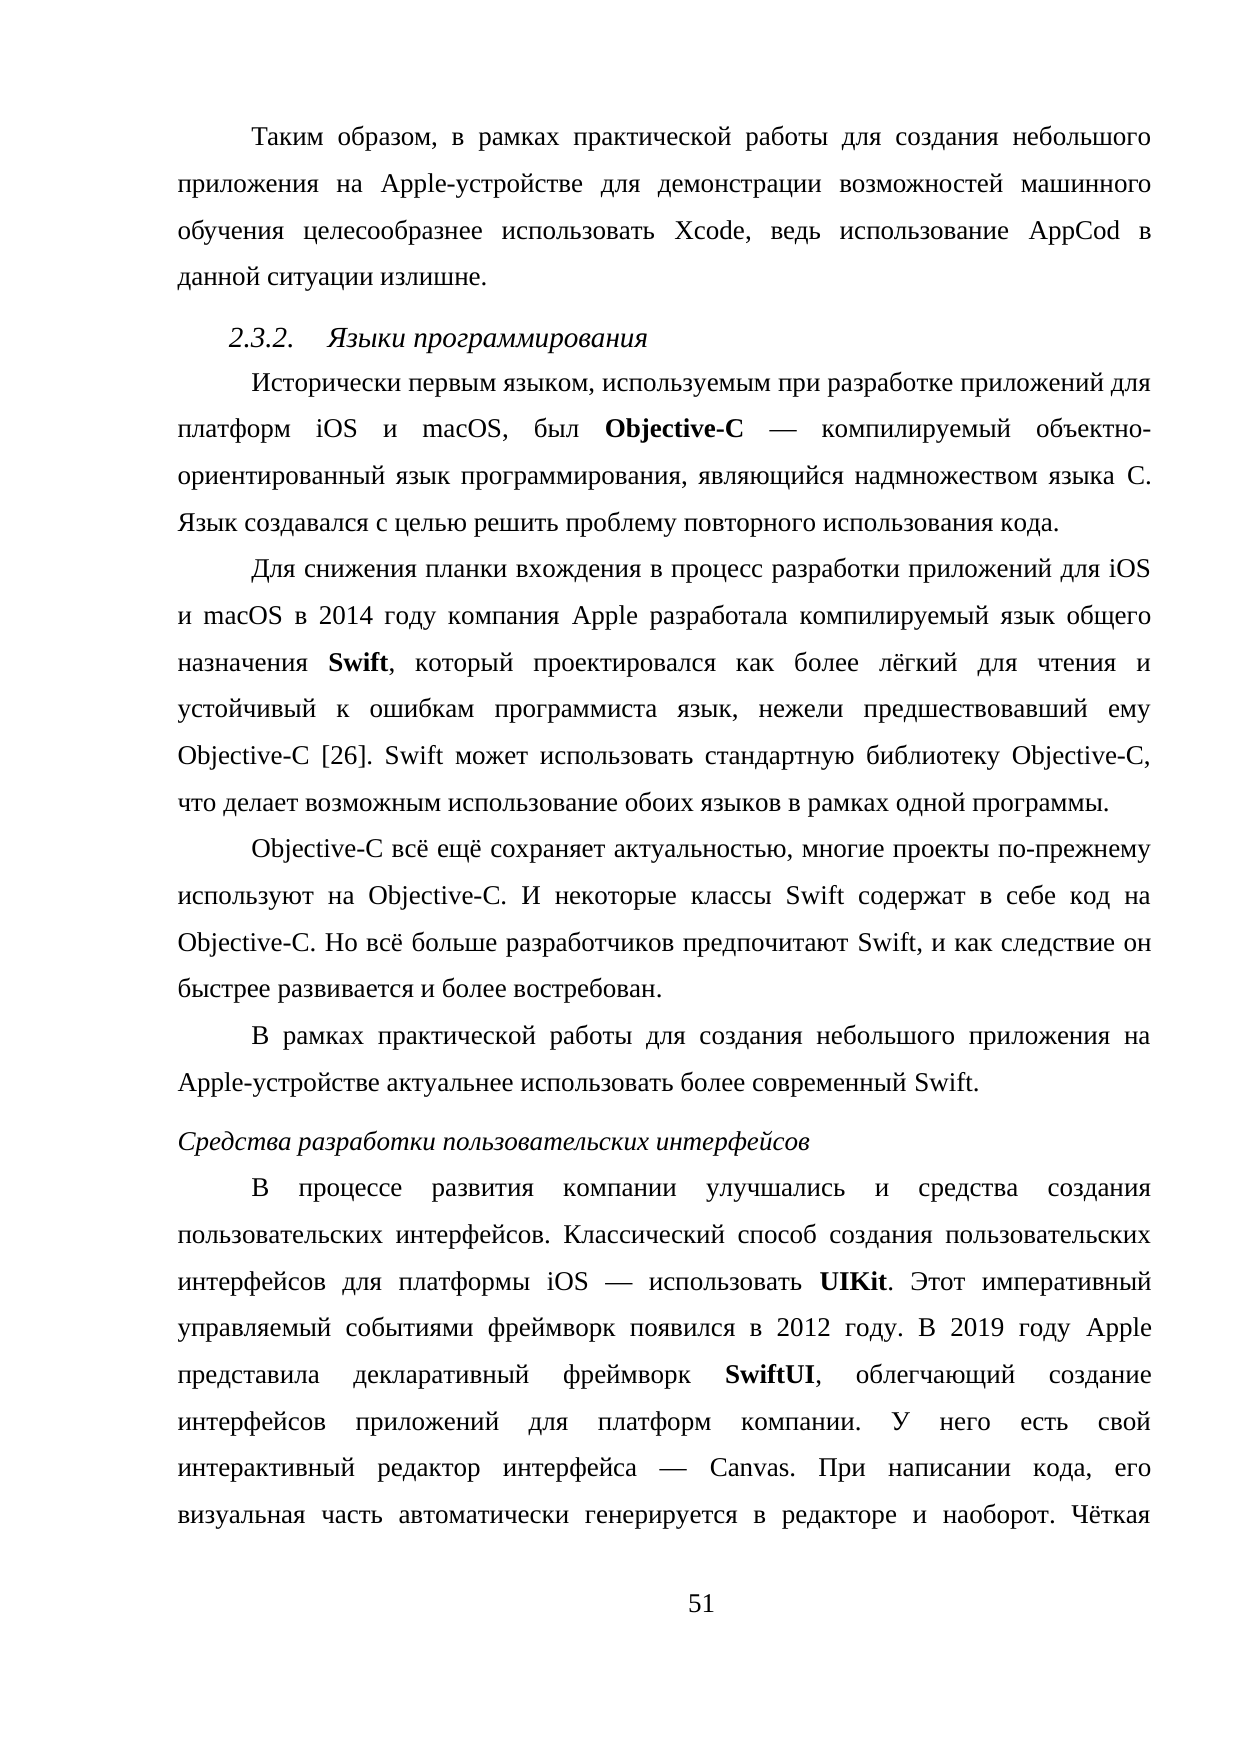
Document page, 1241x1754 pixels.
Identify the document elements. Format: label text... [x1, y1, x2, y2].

text Для снижения планки вхождения в процесс разработки приложений для iOS и macOS в 2014 году компания Apple разработала компилируемый язык общего назначения Swift, который проектировался как более лёгкий для чтения и устойчивый к ошибкам программиста язык, нежели предшествовавший ему Objective-C [26]. Swift может использовать стандартную библиотеку Objective-C, что делает возможным использование обоих языков в рамках одной программы. [177, 552, 1152, 817]
text Objective-C всё ещё сохраняет актуальностью, многие проекты по-прежнему используют на Objective-C. И некоторые классы Swift содержат в себе код на Objective-C. Но всё больше разработчиков предпочитают Swift, и как следствие он быстрее развивается и более востребован. [177, 832, 1152, 1003]
subtitle Языки программирования [229, 320, 1152, 353]
text В рамках практической работы для создания небольшого приложения на Apple-устройстве актуальнее использовать более современный Swift. [177, 1019, 1152, 1097]
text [177, 1172, 1152, 1529]
text Таким образом, в рамках практической работы для создания небольшого приложения на Apple-устройстве для демонстрации возможностей машинного обучения целесообразнее использовать Xcode, ведь использование AppCod в данной ситуации излишне. [177, 121, 1152, 292]
subtitle Средства разработки пользовательских интерфейсов [177, 1125, 1152, 1156]
text Исторически первым языком, используемым при разработке приложений для платформ iOS и macOS, был Objective-C — компилируемый объектно-ориентированный язык программирования, являющийся надмножеством языка C. Язык создавался с целью решить проблему повторного использования кода. [177, 366, 1152, 537]
